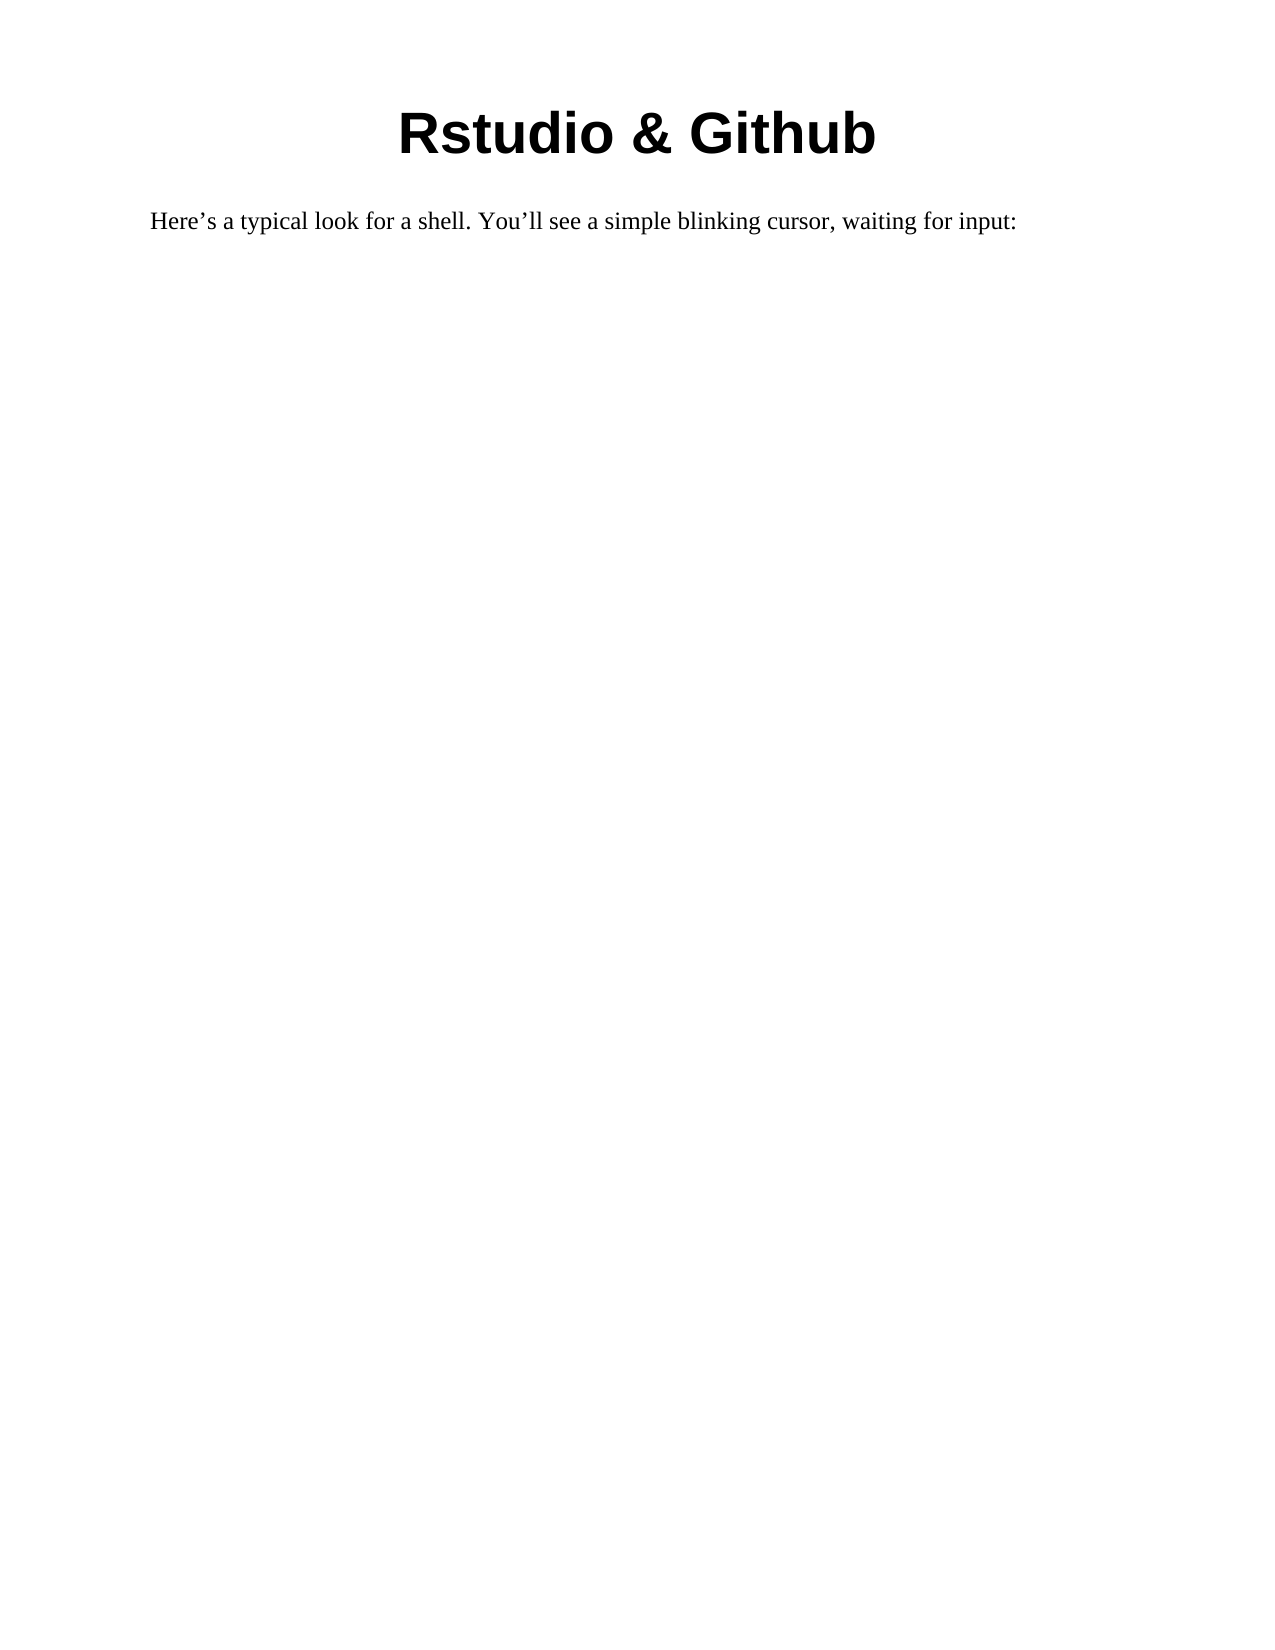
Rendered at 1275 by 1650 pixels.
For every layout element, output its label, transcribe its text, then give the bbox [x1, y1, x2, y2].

text Here’s a typical look for a shell. You’ll see a simple blinking cursor, waiting for input: [150, 206, 1125, 235]
